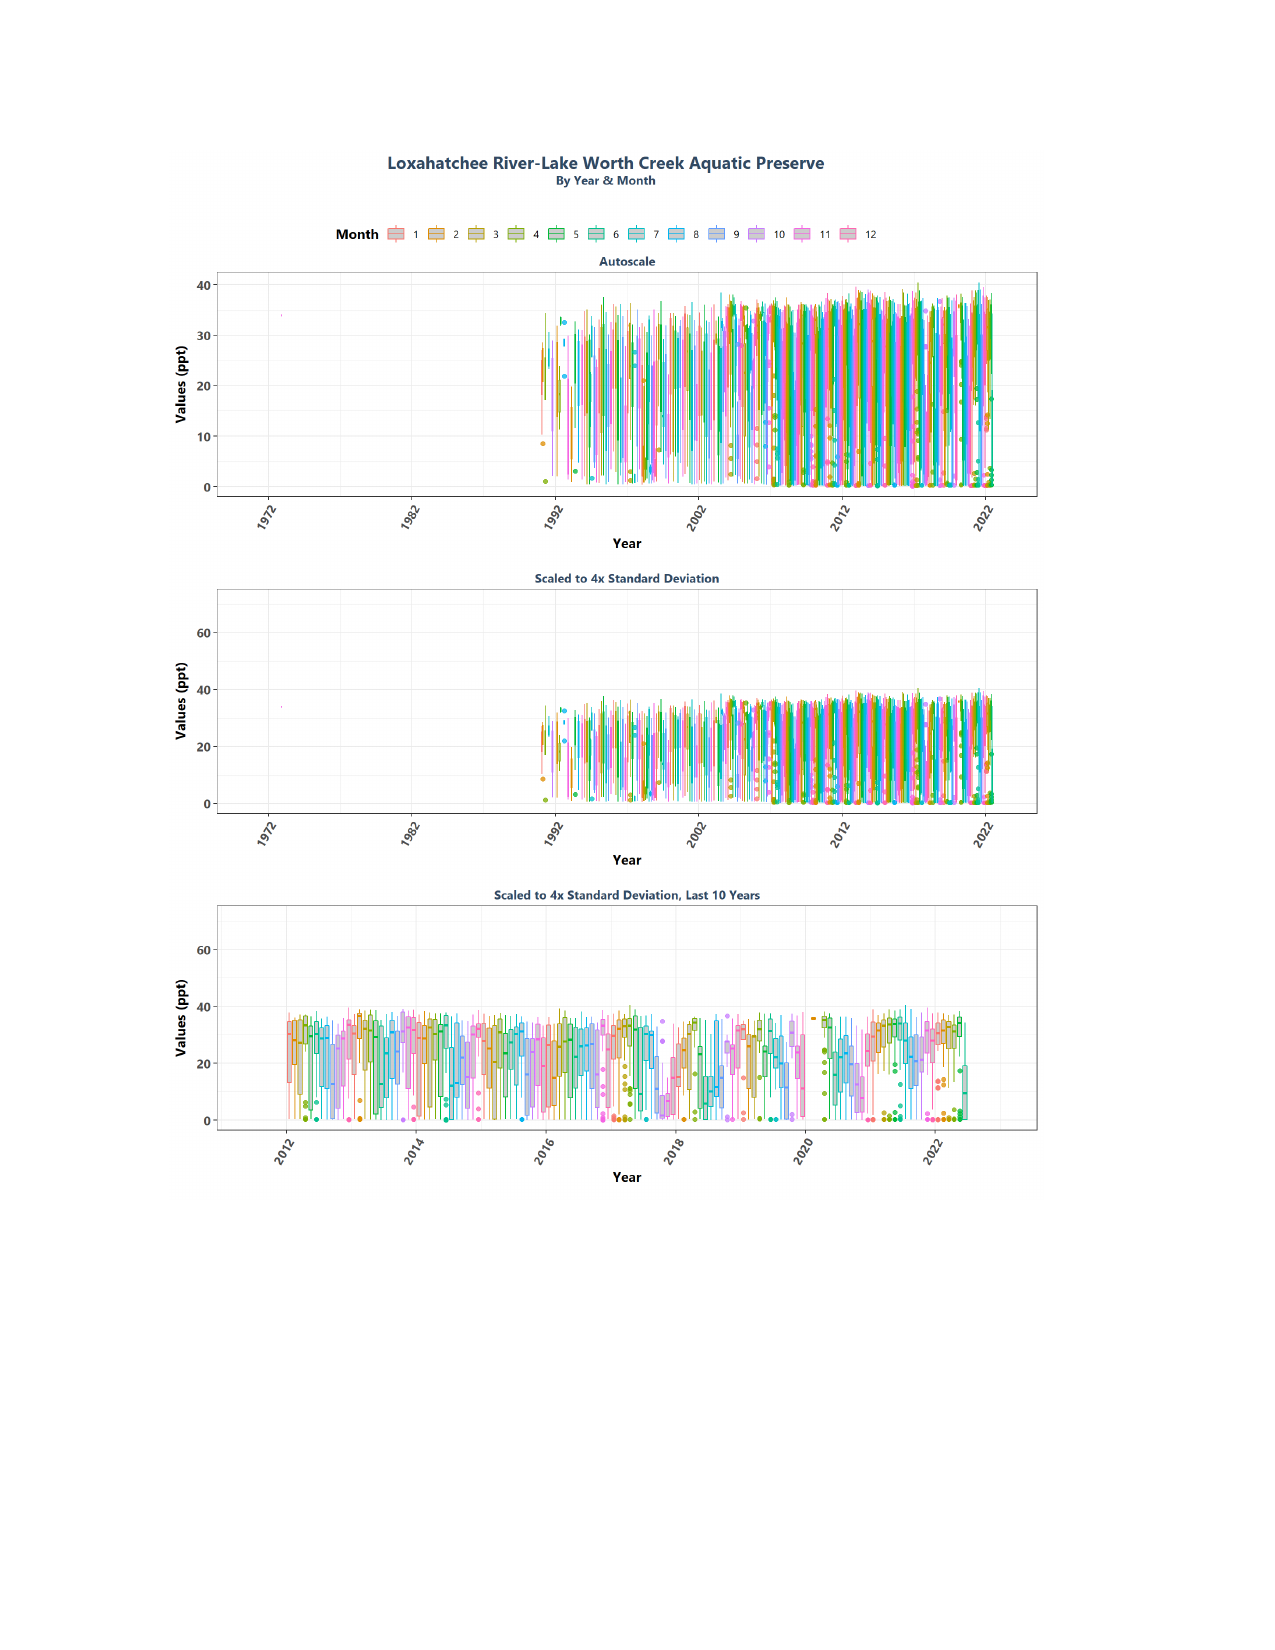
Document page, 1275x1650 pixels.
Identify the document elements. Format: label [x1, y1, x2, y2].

picture [168, 150, 1044, 1200]
